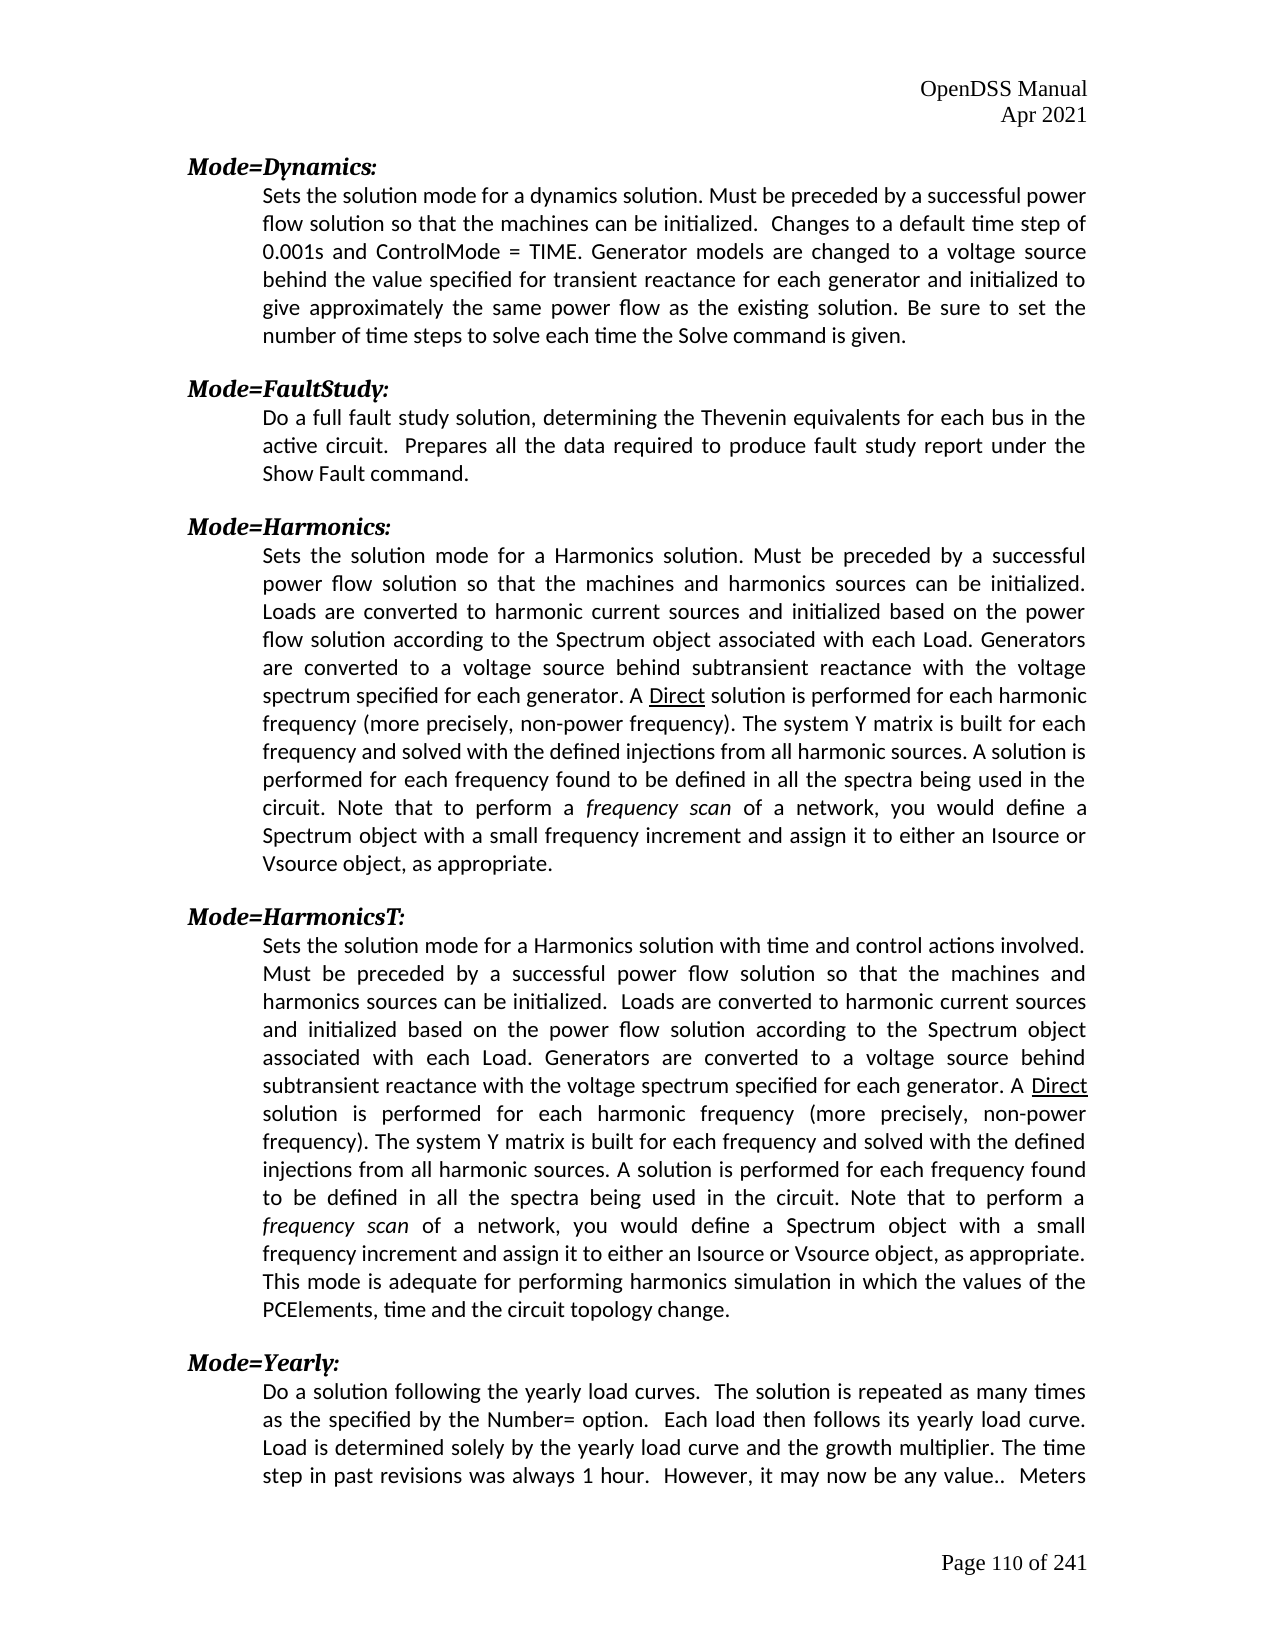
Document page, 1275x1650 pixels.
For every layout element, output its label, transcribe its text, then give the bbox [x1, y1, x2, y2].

subtitle Mode=Harmonics: [187, 512, 1087, 541]
text Sets the solution mode for a dynamics solution. Must be preceded by a successful power flow solution so that the machines can be initialized. Changes to a default time step of 0.001s and ControlMode = TIME. Generator models are changed to a voltage source behind the value specified for transient reactance for each generator and initialized to give approximately the same power flow as the existing solution. Be sure to set the number of time steps to solve each time the Solve command is given. [262, 181, 1087, 349]
subtitle Mode=Dynamics: [187, 153, 1087, 181]
text Sets the solution mode for a Harmonics solution with time and control actions involved. Must be preceded by a successful power flow solution so that the machines and harmonics sources can be initialized. Loads are converted to harmonic current sources and initialized based on the power flow solution according to the Spectrum object associated with each Load. Generators are converted to a voltage source behind subtransient reactance with the voltage spectrum specified for each generator. A Direct solution is performed for each harmonic frequency (more precisely, non-power frequency). The system Y matrix is built for each frequency and solved with the defined injections from all harmonic sources. A solution is performed for each frequency found to be defined in all the spectra being used in the circuit. Note that to perform a frequency scan of a network, you would define a Spectrum object with a small frequency increment and assign it to either an Isource or Vsource object, as appropriate. This mode is adequate for performing harmonics simulation in which the values of the PCElements, time and the circuit topology change. [262, 931, 1087, 1323]
text Do a full fault study solution, determining the Thevenin equivalents for each bus in the active circuit. Prepares all the data required to produce fault study report under the Show Fault command. [262, 403, 1087, 487]
subtitle Mode=FaultStudy: [187, 374, 1087, 403]
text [262, 1377, 1087, 1489]
text Sets the solution mode for a Harmonics solution. Must be preceded by a successful power flow solution so that the machines and harmonics sources can be initialized. Loads are converted to harmonic current sources and initialized based on the power flow solution according to the Spectrum object associated with each Load. Generators are converted to a voltage source behind subtransient reactance with the voltage spectrum specified for each generator. A Direct solution is performed for each harmonic frequency (more precisely, non-power frequency). The system Y matrix is built for each frequency and solved with the defined injections from all harmonic sources. A solution is performed for each frequency found to be defined in all the spectra being used in the circuit. Note that to perform a frequency scan of a network, you would define a Spectrum object with a small frequency increment and assign it to either an Isource or Vsource object, as appropriate. [262, 541, 1087, 877]
subtitle Mode=Yearly: [187, 1348, 1087, 1377]
subtitle Mode=HarmonicsT: [187, 902, 1087, 931]
